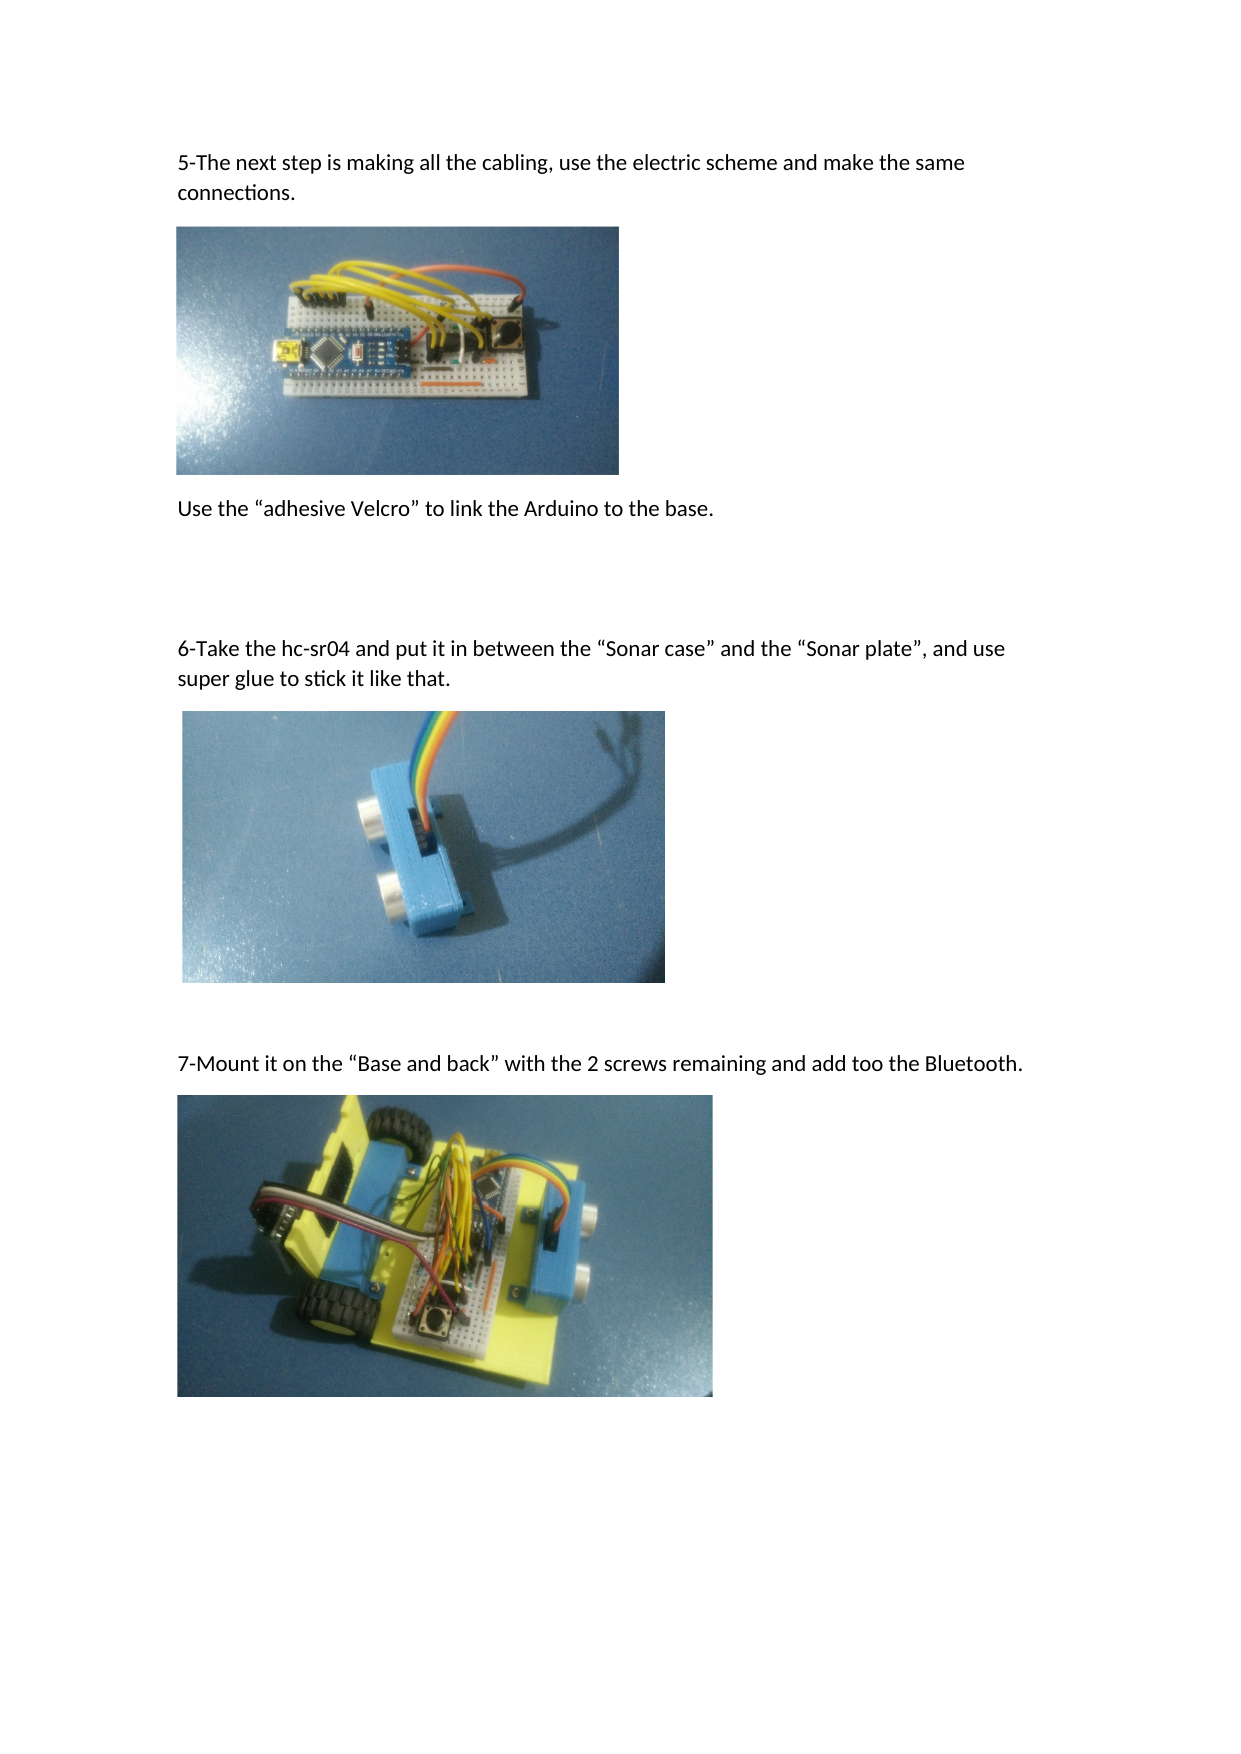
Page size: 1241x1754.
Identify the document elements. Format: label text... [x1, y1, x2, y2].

text 7-Mount it on the “Base and back” with the 2 screws remaining and add too the Bluetooth. [177, 1049, 1063, 1077]
text 5-The next step is making all the cabling, use the electric scheme and make the same connections. [177, 148, 1063, 206]
text Use the “adhesive Velcro” to link the Arduino to the base. [177, 494, 1063, 522]
text 6-Take the hc-sr04 and put it in between the “Sonar case” and the “Sonar plate”, and use super glue to stick it like that. [177, 634, 1063, 693]
picture [177, 1095, 713, 1397]
picture [182, 711, 665, 983]
picture [177, 227, 618, 475]
